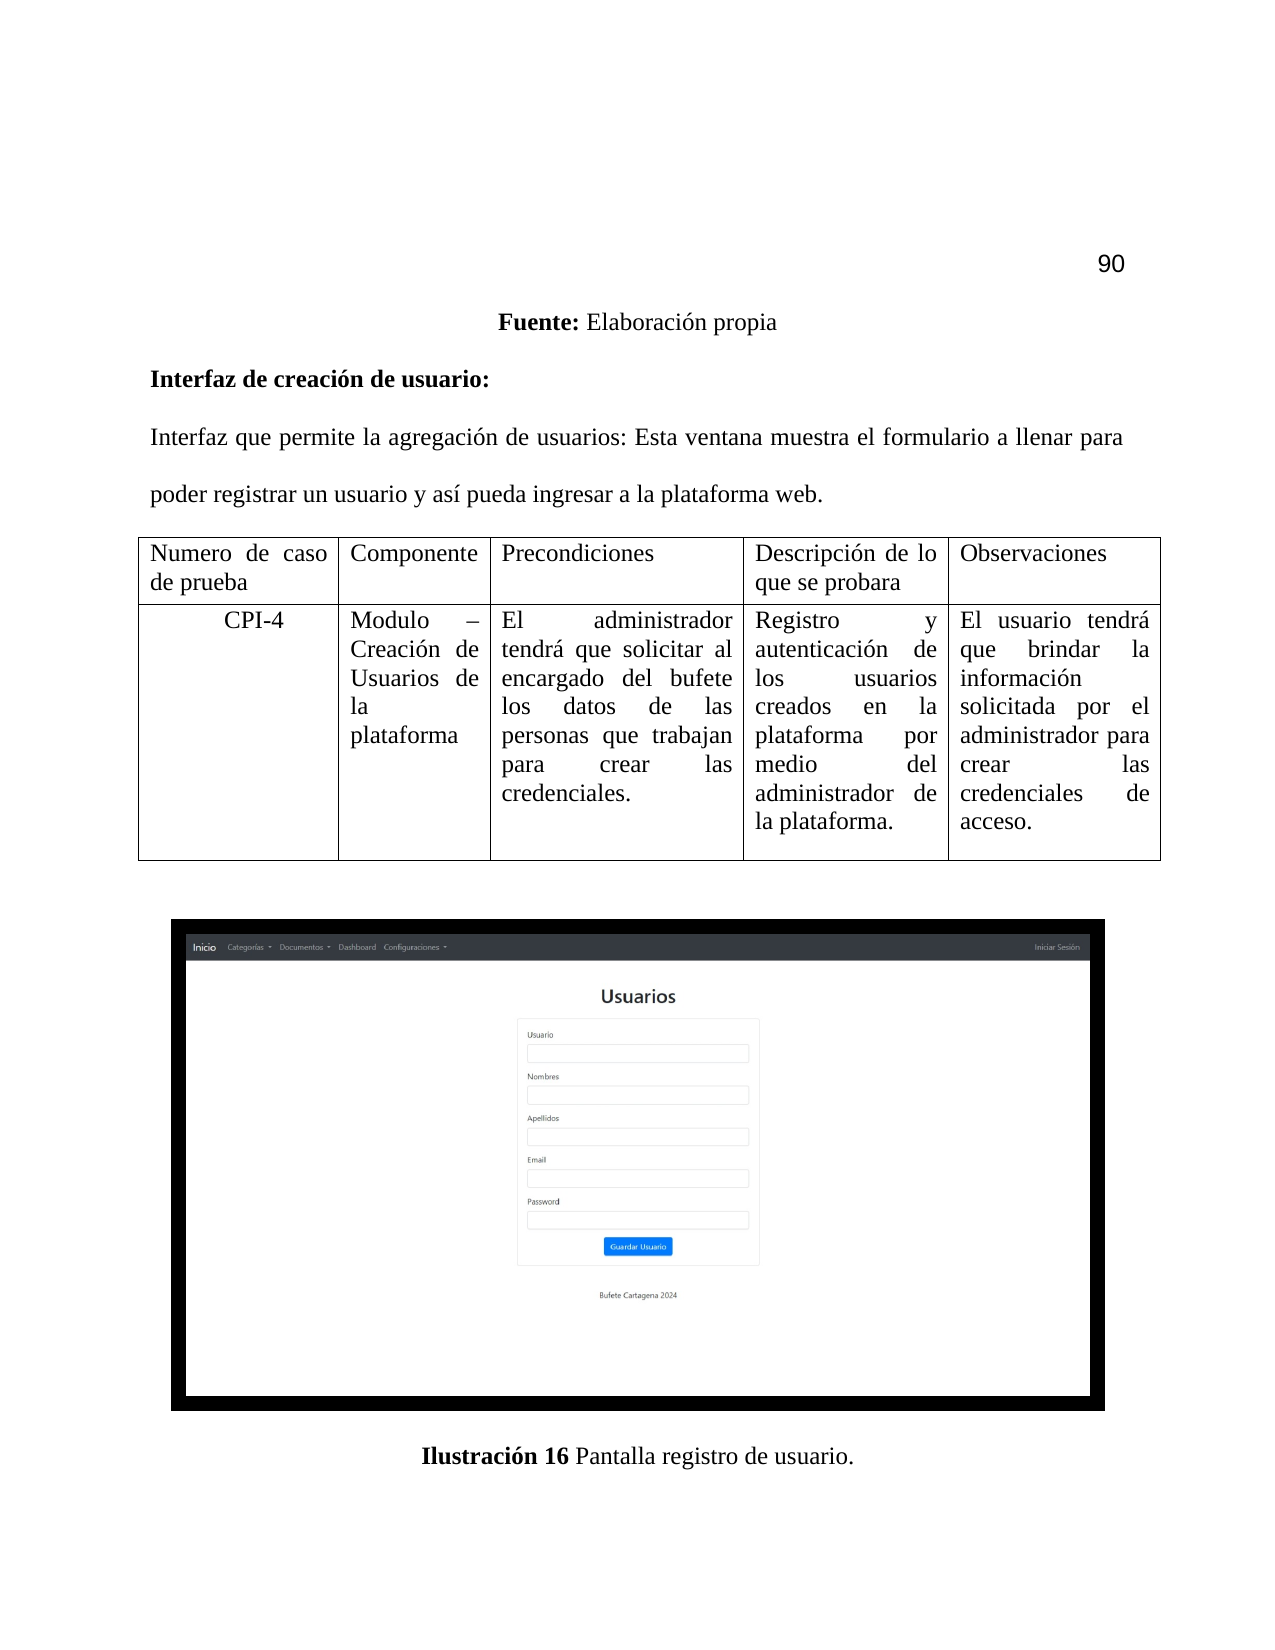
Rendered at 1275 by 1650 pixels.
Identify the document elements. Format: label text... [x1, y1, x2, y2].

table_cell Registro y autenticación de los usuarios creados en la plataforma por medio del administrador de la plataforma. [744, 605, 948, 860]
table_header Numero de caso de prueba [139, 538, 338, 604]
table_cell Modulo – Creación de Usuarios de la plataforma [339, 605, 490, 860]
table_header Observaciones [949, 538, 1160, 604]
table_cell El administrador tendrá que solicitar al encargado del bufete los datos de las personas que trabajan para crear las credenciales. [491, 605, 743, 860]
table_cell El usuario tendrá que brindar la información solicitada por el administrador para crear las credenciales de acceso. [949, 605, 1160, 860]
table_header Componente [339, 538, 490, 604]
text Interfaz que permite la agregación de usuarios: Esta ventana muestra el formulario a llenar para poder registrar un usuario y así pueda ingresar a la plataforma web. [150, 422, 1125, 508]
table_cell CPI-4 [139, 605, 338, 860]
text Ilustración 16 Pantalla registro de usuario. [150, 1441, 1125, 1470]
text Fuente: Elaboración propia [150, 307, 1125, 336]
picture [186, 934, 1090, 1396]
table_header Precondiciones [491, 538, 743, 604]
text Interfaz de creación de usuario: [150, 364, 1125, 393]
table_header Descripción de lo que se probara [744, 538, 948, 604]
